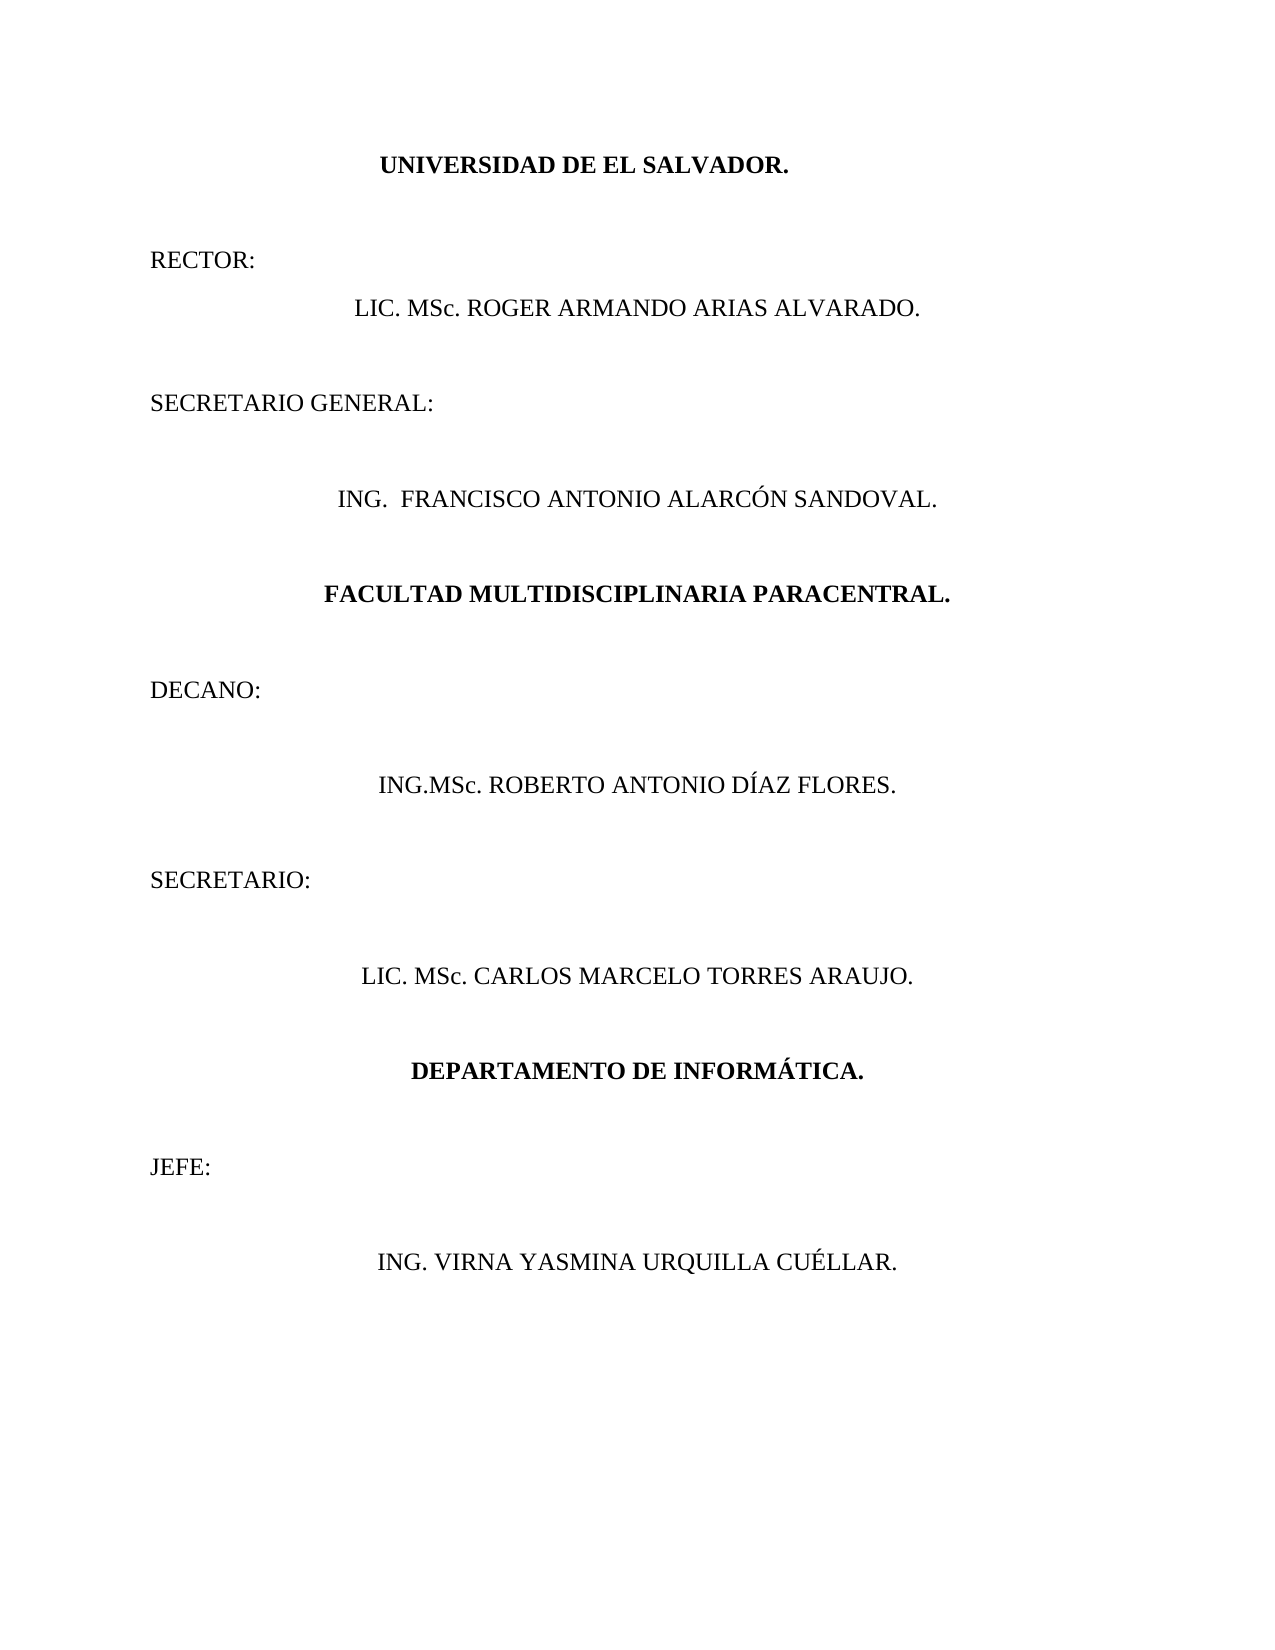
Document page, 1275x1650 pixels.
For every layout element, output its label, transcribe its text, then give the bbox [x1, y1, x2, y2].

text ING. FRANCISCO ANTONIO ALARCÓN SANDOVAL. [150, 484, 1125, 513]
text FACULTAD MULTIDISCIPLINARIA PARACENTRAL. [150, 579, 1125, 608]
text RECTOR: [150, 245, 1125, 274]
text ING. VIRNA YASMINA URQUILLA CUÉLLAR. [150, 1247, 1125, 1276]
text DECANO: [150, 675, 1125, 703]
text ING.MSc. ROBERTO ANTONIO DÍAZ FLORES. [150, 770, 1125, 799]
text SECRETARIO GENERAL: [150, 388, 1125, 417]
text UNIVERSIDAD DE EL SALVADOR. [150, 150, 1125, 179]
text LIC. MSc. ROGER ARMANDO ARIAS ALVARADO. [150, 293, 1125, 322]
text LIC. MSc. CARLOS MARCELO TORRES ARAUJO. [150, 961, 1125, 990]
text DEPARTAMENTO DE INFORMÁTICA. [150, 1056, 1125, 1085]
text SECRETARIO: [150, 866, 1125, 894]
text JEFE: [150, 1152, 1125, 1181]
